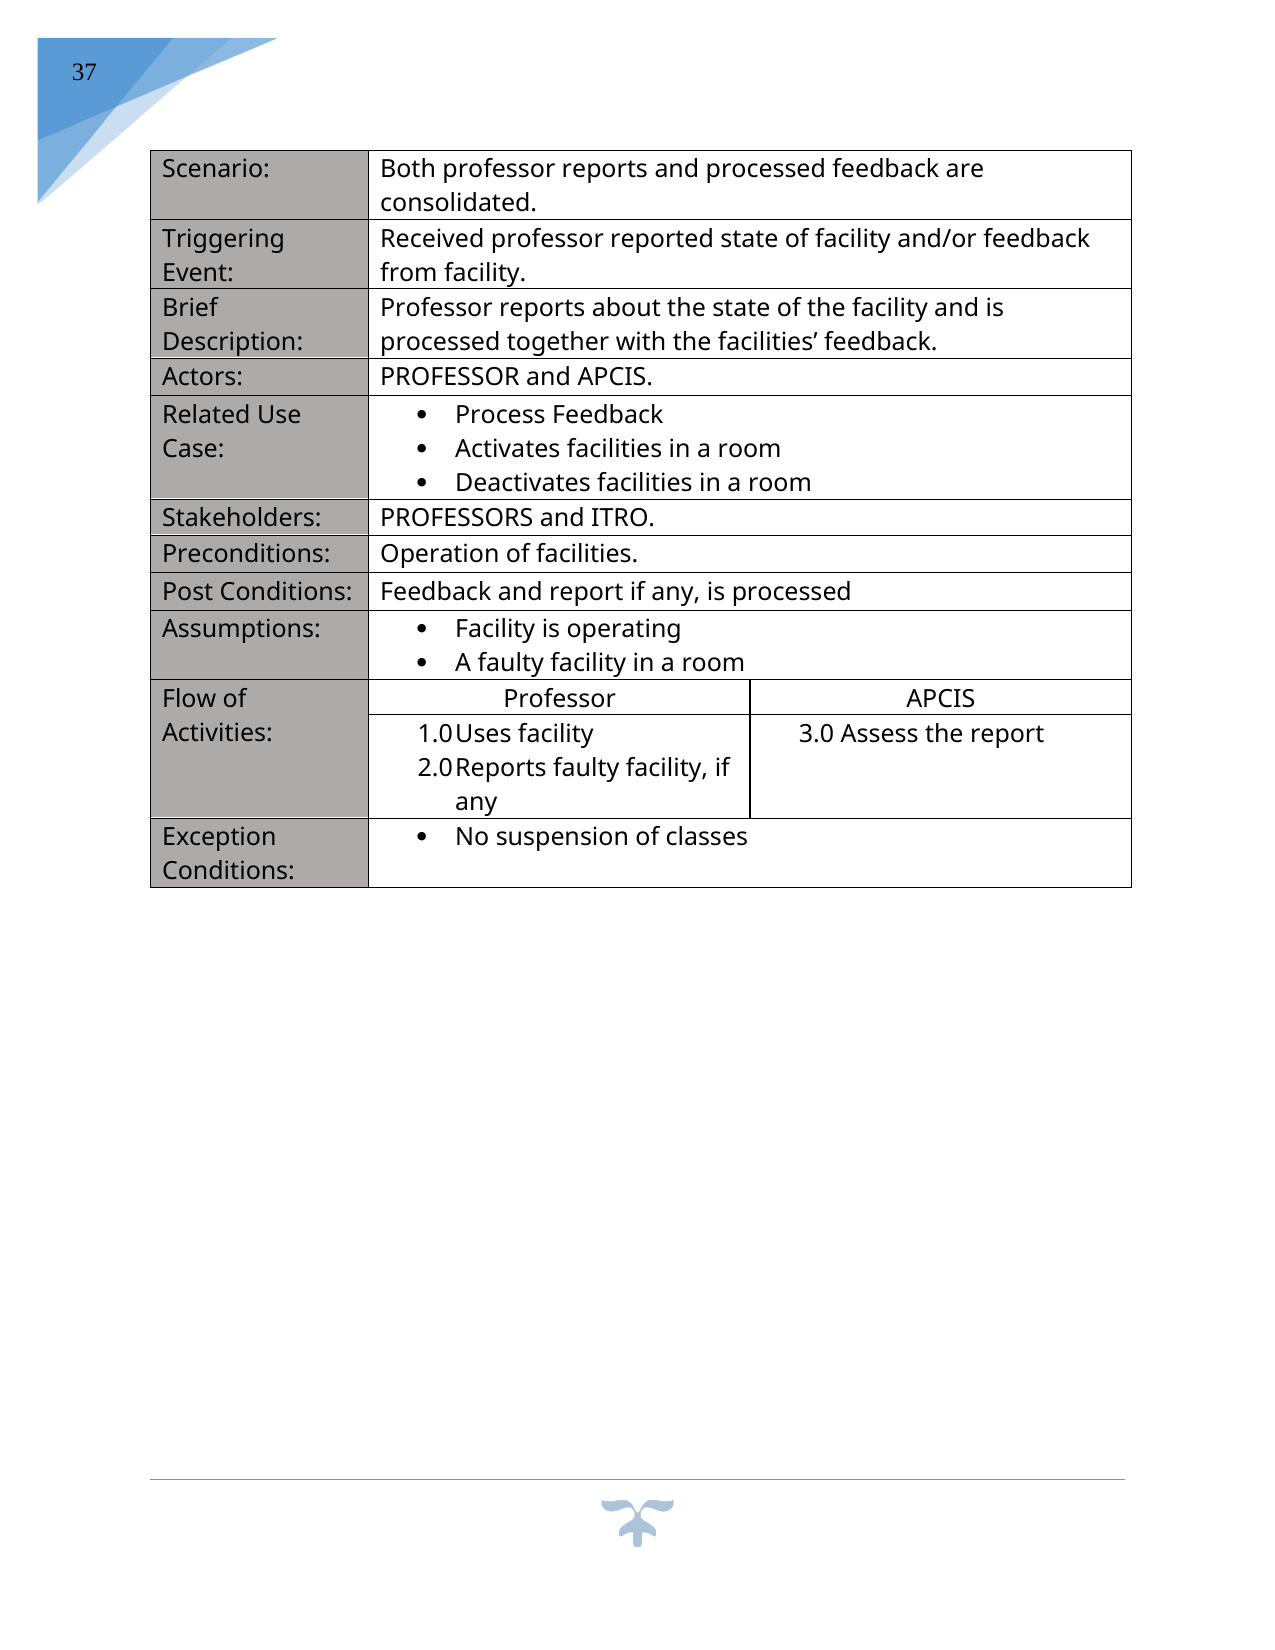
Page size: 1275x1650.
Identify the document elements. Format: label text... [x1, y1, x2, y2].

table_cell Actors: [151, 359, 368, 395]
table_cell Professor [369, 680, 749, 714]
picture [37, 37, 279, 206]
table_cell Flow of Activities: [151, 680, 368, 817]
table_cell PROFESSOR and APCIS. [369, 359, 1131, 395]
table_cell Brief Description: [151, 289, 368, 357]
table_cell Process Feedback Activates facilities in a room Deactivates facilities in a room [369, 396, 1131, 498]
table_cell Scenario: [151, 151, 368, 219]
table_cell Professor reports about the state of the facility and is processed together with the facilities’ feedback. [369, 289, 1131, 357]
table_cell Assumptions: [151, 611, 368, 679]
table_cell No suspension of classes [369, 819, 1131, 887]
table_cell 3.0 Assess the report [751, 715, 1131, 817]
table_cell Post Conditions: [151, 573, 368, 610]
table_cell APCIS [751, 680, 1131, 714]
table_cell Received professor reported state of facility and/or feedback from facility. [369, 220, 1131, 288]
table_cell Related Use Case: [151, 396, 368, 498]
table_cell Operation of facilities. [369, 536, 1131, 572]
table_cell Stakeholders: [151, 500, 368, 534]
table_cell Uses facility Reports faulty facility, if any [369, 715, 749, 817]
table_cell PROFESSORS and ITRO. [369, 500, 1131, 534]
table_cell Both professor reports and processed feedback are consolidated. [369, 151, 1131, 219]
table_cell Facility is operating A faulty facility in a room [369, 611, 1131, 679]
table_cell Triggering Event: [151, 220, 368, 288]
table_cell Preconditions: [151, 536, 368, 572]
table_cell Exception Conditions: [151, 819, 368, 887]
table_cell Feedback and report if any, is processed [369, 573, 1131, 610]
